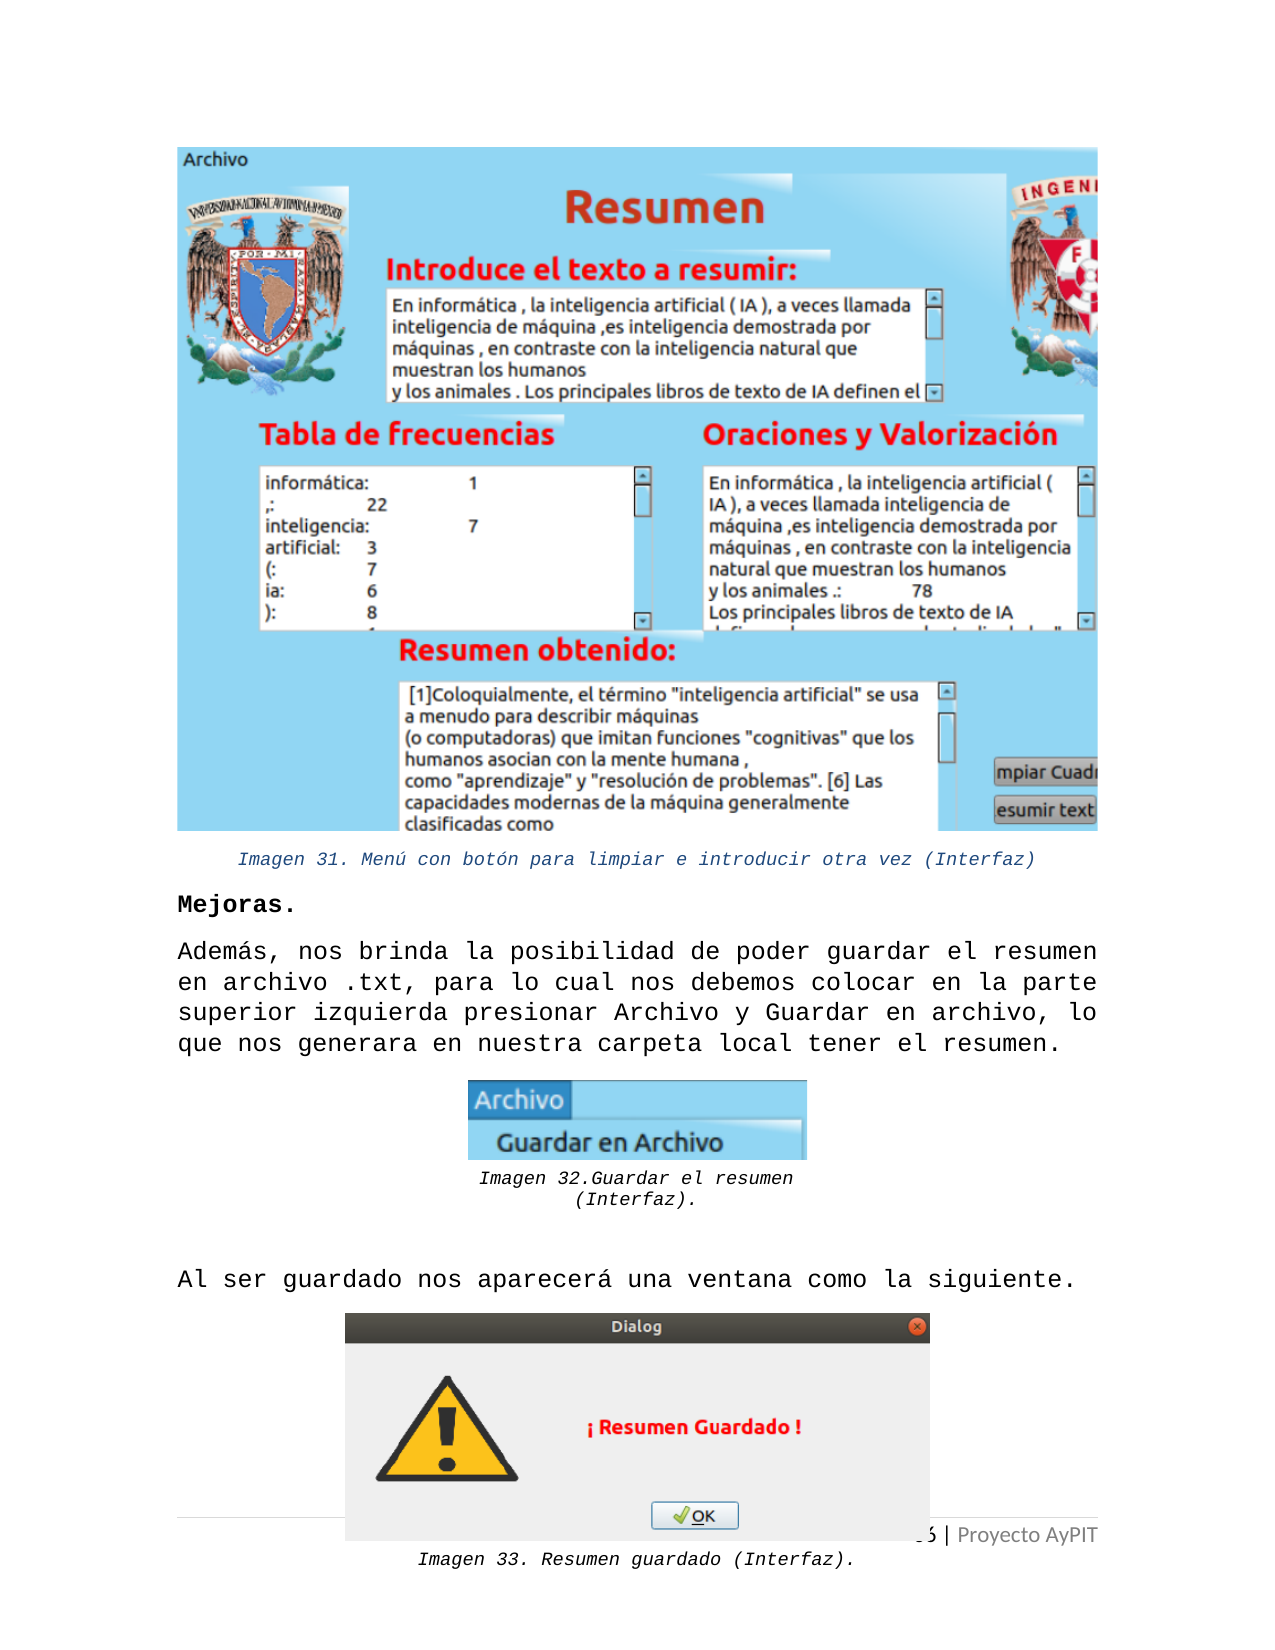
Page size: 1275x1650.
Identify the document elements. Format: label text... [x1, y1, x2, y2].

picture [177, 147, 1098, 831]
picture [345, 1313, 930, 1541]
picture [468, 1080, 808, 1160]
text Imagen 31. Menú con botón para limpiar e introducir otra vez (Interfaz) [177, 849, 1098, 871]
text Además, nos brinda la posibilidad de poder guardar el resumen en archivo .txt, para lo cual nos debemos colocar en la parte superior izquierda presionar Archivo y Guardar en archivo, lo que nos generara en nuestra carpeta local tener el resumen. [177, 939, 1098, 1059]
text Mejoras. [177, 892, 1098, 920]
text Al ser guardado nos aparecerá una ventana como la siguiente. [177, 1266, 1098, 1295]
